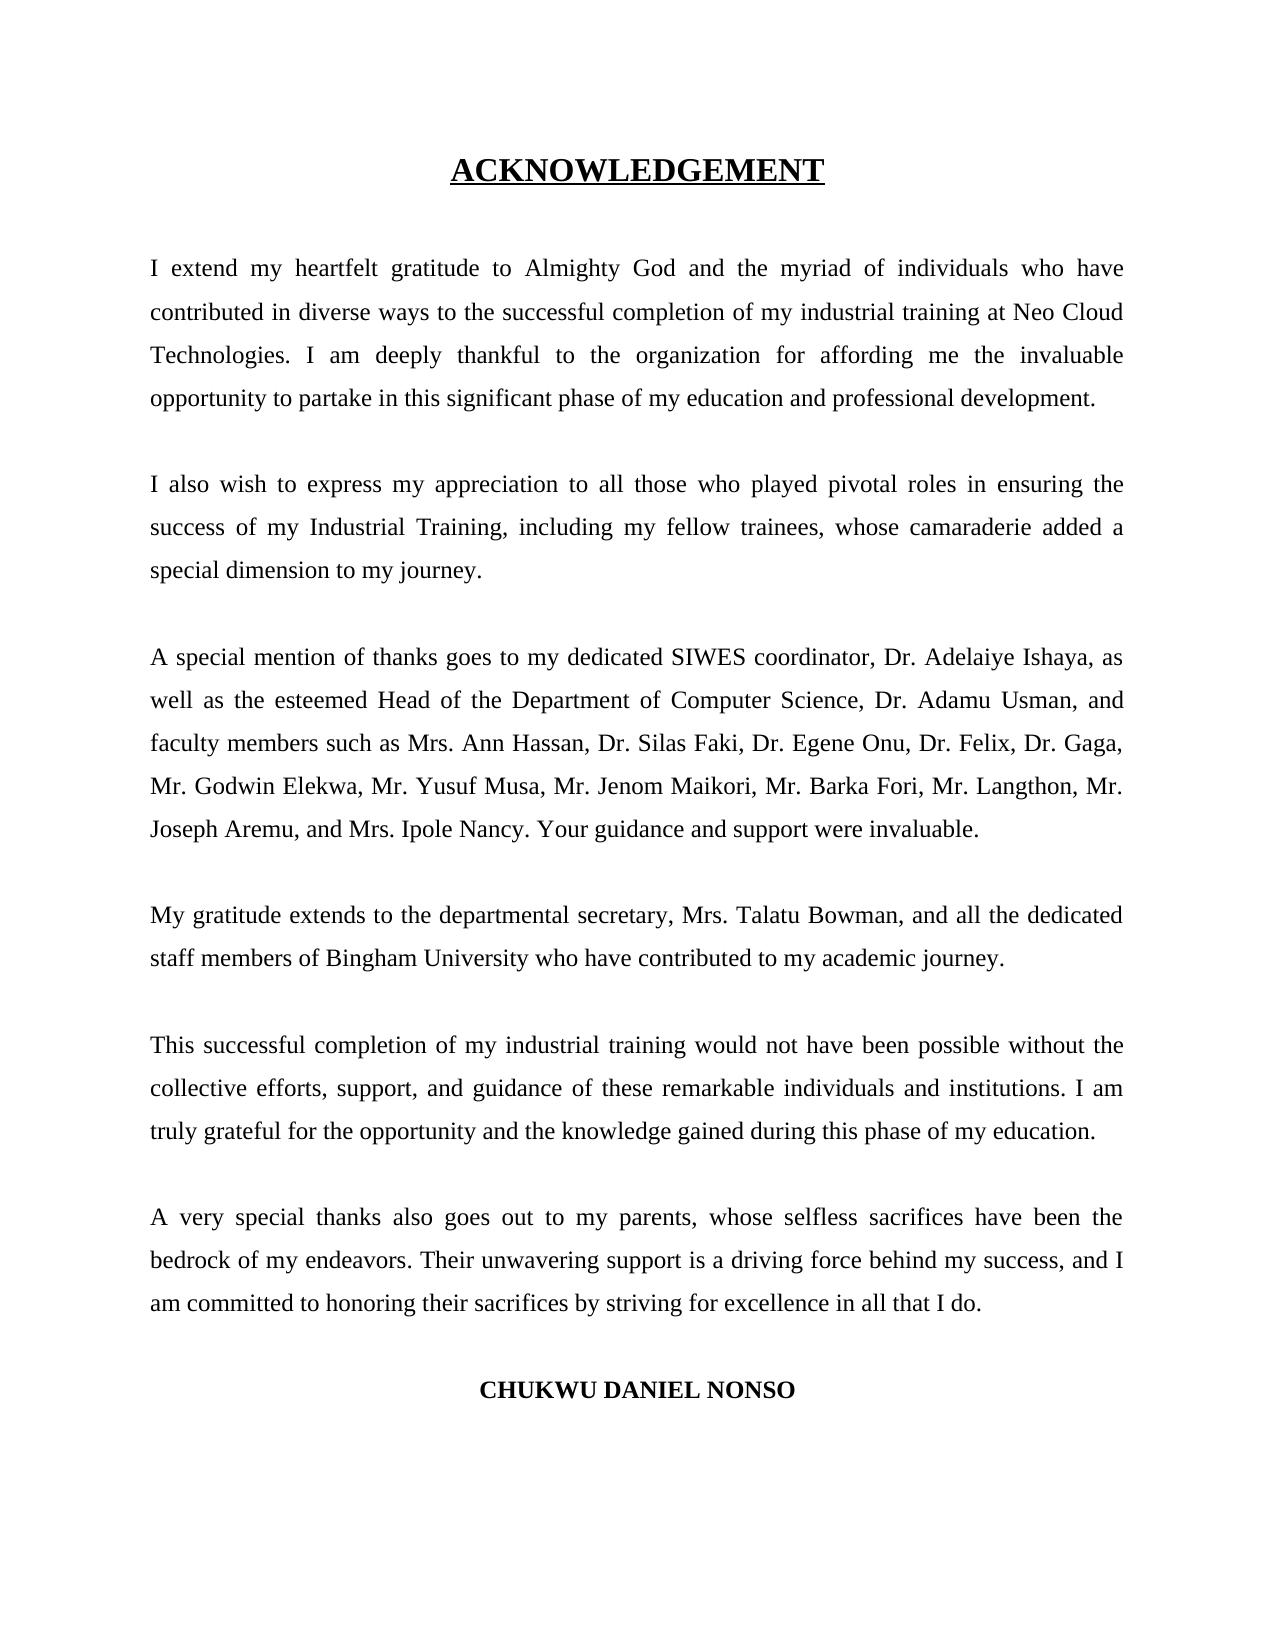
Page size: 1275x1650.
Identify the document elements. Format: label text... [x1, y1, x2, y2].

text My gratitude extends to the departmental secretary, Mrs. Talatu Bowman, and all the dedicated staff members of Bingham University who have contributed to my academic journey. [150, 900, 1125, 972]
text A very special thanks also goes out to my parents, whose selfless sacrifices have been the bedrock of my endeavors. Their unwavering support is a driving force behind my success, and I am committed to honoring their sacrifices by striving for excellence in all that I do. [150, 1202, 1125, 1317]
subtitle ACKNOWLEDGEMENT [150, 150, 1125, 188]
text I also wish to express my appreciation to all those who played pivotal roles in ensuring the success of my Industrial Training, including my fellow trainees, whose camaraderie added a special dimension to my journey. [150, 469, 1125, 584]
text I extend my heartfelt gratitude to Almighty God and the myriad of individuals who have contributed in diverse ways to the successful completion of my industrial training at Neo Cloud Technologies. I am deeply thankful to the organization for affording me the invaluable opportunity to partake in this significant phase of my education and professional development. [150, 253, 1125, 412]
text A special mention of thanks goes to my dedicated SIWES coordinator, Dr. Adelaiye Ishaya, as well as the esteemed Head of the Department of Computer Science, Dr. Adamu Usman, and faculty members such as Mrs. Ann Hassan, Dr. Silas Faki, Dr. Egene Onu, Dr. Felix, Dr. Gaga, Mr. Godwin Elekwa, Mr. Yusuf Musa, Mr. Jenom Maikori, Mr. Barka Fori, Mr. Langthon, Mr. Joseph Aremu, and Mrs. Ipole Nancy. Your guidance and support were invaluable. [150, 642, 1125, 843]
text This successful completion of my industrial training would not have been possible without the collective efforts, support, and guidance of these remarkable individuals and institutions. I am truly grateful for the opportunity and the knowledge gained during this phase of my education. [150, 1030, 1125, 1145]
text CHUKWU DANIEL NONSO [150, 1375, 1125, 1403]
